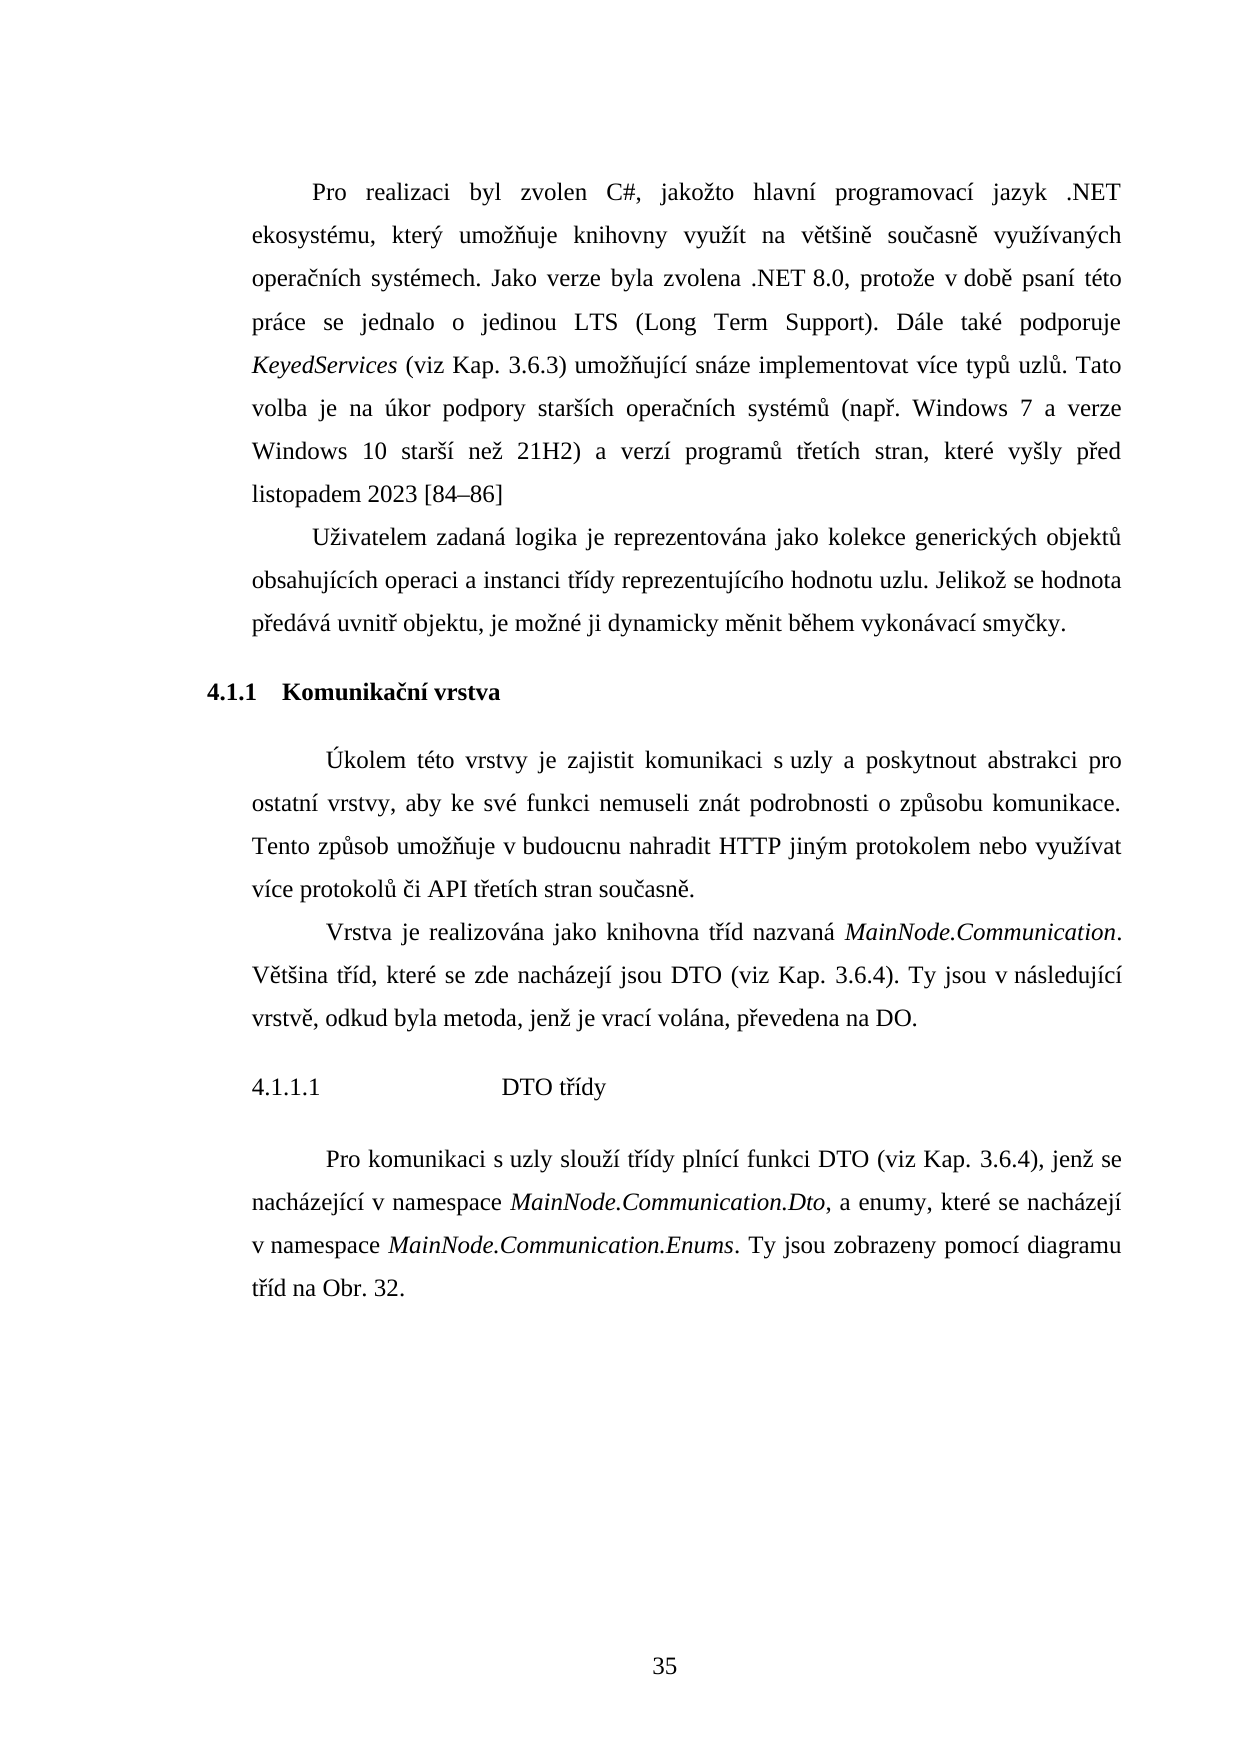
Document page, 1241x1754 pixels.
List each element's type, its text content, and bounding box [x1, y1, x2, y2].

text Pro realizaci byl zvolen C#, jakožto hlavní programovací jazyk .NET ekosystému, který umožňuje knihovny využít na většině současně využívaných operačních systémech. Jako verze byla zvolena .NET 8.0, protože v době psaní této práce se jednalo o jedinou LTS (Long Term Support). Dále také podporuje KeyedServices (viz Kap. 3.6.3) umožňující snáze implementovat více typů uzlů. Tato volba je na úkor podpory starších operačních systémů (např. Windows 7 a verze Windows 10 starší než 21H2) a verzí programů třetích stran, které vyšly před listopadem 2023 [252, 177, 1122, 508]
text Pro komunikaci s uzly slouží třídy plnící funkci DTO (viz Kap. 3.6.4), jenž se nacházející v namespace MainNode.Communication.Dto, a enumy, které se nacházejí v namespace MainNode.Communication.Enums. Ty jsou zobrazeny pomocí diagramu tříd na Obr. 32. [252, 1144, 1122, 1302]
text Vrstva je realizována jako knihovna tříd nazvaná MainNode.Communication. Většina tříd, které se zde nacházejí jsou DTO (viz Kap. 3.6.4). Ty jsou v následující vrstvě, odkud byla metoda, jenž je vrací volána, převedena na DO. [252, 917, 1122, 1032]
subtitle Komunikační vrstva [207, 677, 1122, 705]
text Uživatelem zadaná logika je reprezentována jako kolekce generických objektů obsahujících operaci a instanci třídy reprezentujícího hodnotu uzlu. Jelikož se hodnota předává uvnitř objektu, je možné ji dynamicky měnit během vykonávací smyčky. [252, 522, 1122, 637]
subtitle DTO třídy [252, 1072, 1122, 1100]
text Úkolem této vrstvy je zajistit komunikaci s uzly a poskytnout abstrakci pro ostatní vrstvy, aby ke své funkci nemuseli znát podrobnosti o způsobu komunikace. Tento způsob umožňuje v budoucnu nahradit HTTP jiným protokolem nebo využívat více protokolů či API třetích stran současně. [252, 745, 1122, 903]
